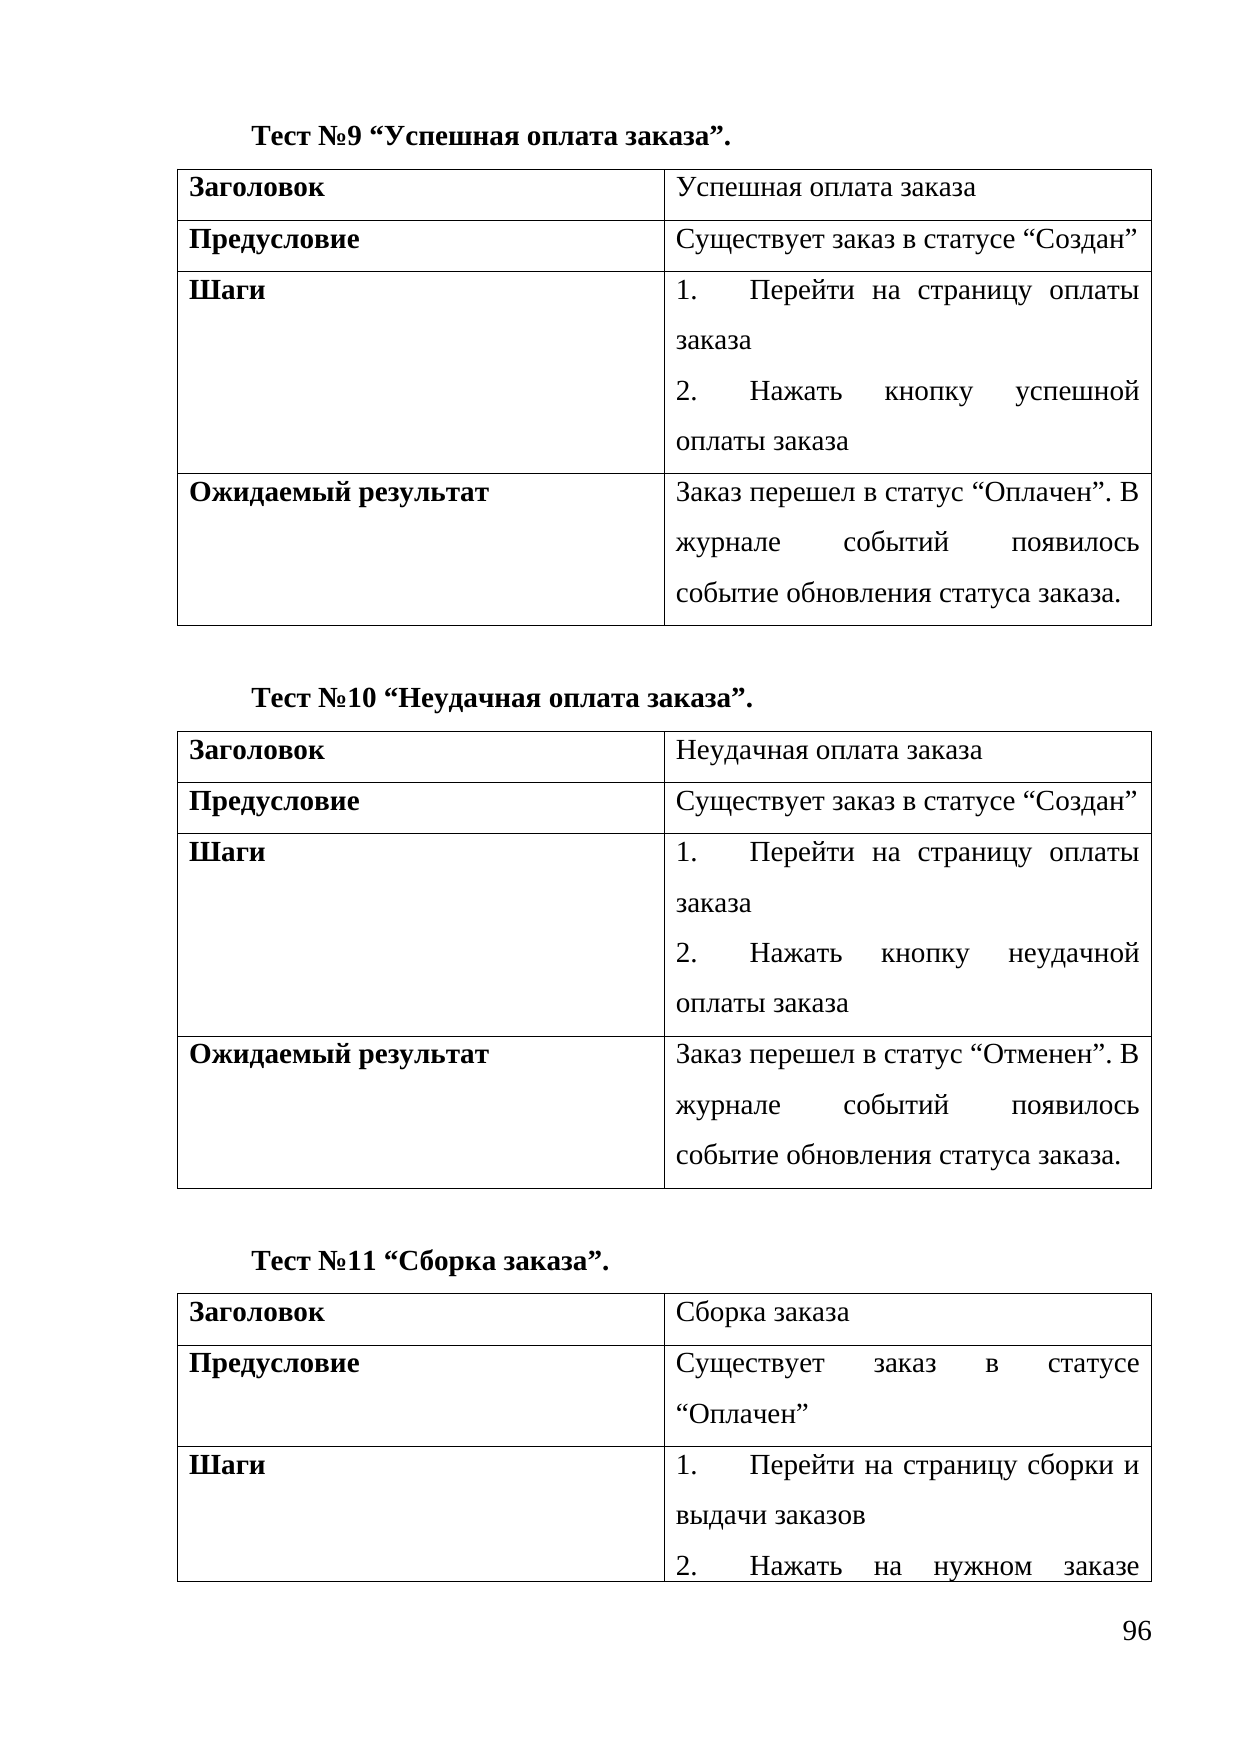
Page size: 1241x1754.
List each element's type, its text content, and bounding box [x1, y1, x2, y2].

table_header Сборка заказа [665, 1294, 1151, 1344]
table_cell Существует заказ в статусе “Оплачен” [665, 1346, 1151, 1446]
table_header Успешная оплата заказа [665, 170, 1151, 220]
table_cell Предусловие [178, 1346, 664, 1446]
table_header Заголовок [178, 732, 664, 782]
table_header Неудачная оплата заказа [665, 732, 1151, 782]
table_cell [665, 1447, 1151, 1581]
table_cell Перейти на страницу оплаты заказа Нажать кнопку успешной оплаты заказа [665, 272, 1151, 473]
table_cell Предусловие [178, 221, 664, 271]
subtitle Тест №11 “Сборка заказа”. [177, 1243, 1152, 1276]
table_cell Шаги [178, 834, 664, 1036]
table_cell Шаги [178, 272, 664, 473]
subtitle Тест №9 “Успешная оплата заказа”. [177, 118, 1152, 152]
table_header Заголовок [178, 1294, 664, 1344]
table_header Заголовок [178, 170, 664, 220]
table_cell Предусловие [178, 783, 664, 833]
table_cell Заказ перешел в статус “Отменен”. В журнале событий появилось событие обновления статуса заказа. [665, 1037, 1151, 1187]
table_cell Шаги [178, 1447, 664, 1581]
table_cell Существует заказ в статусе “Создан” [665, 221, 1151, 271]
table_cell Ожидаемый результат [178, 474, 664, 625]
table_cell Ожидаемый результат [178, 1037, 664, 1187]
table_cell Перейти на страницу оплаты заказа Нажать кнопку неудачной оплаты заказа [665, 834, 1151, 1036]
table_cell Заказ перешел в статус “Оплачен”. В журнале событий появилось событие обновления статуса заказа. [665, 474, 1151, 625]
table_cell Существует заказ в статусе “Создан” [665, 783, 1151, 833]
subtitle Тест №10 “Неудачная оплата заказа”. [177, 681, 1152, 714]
